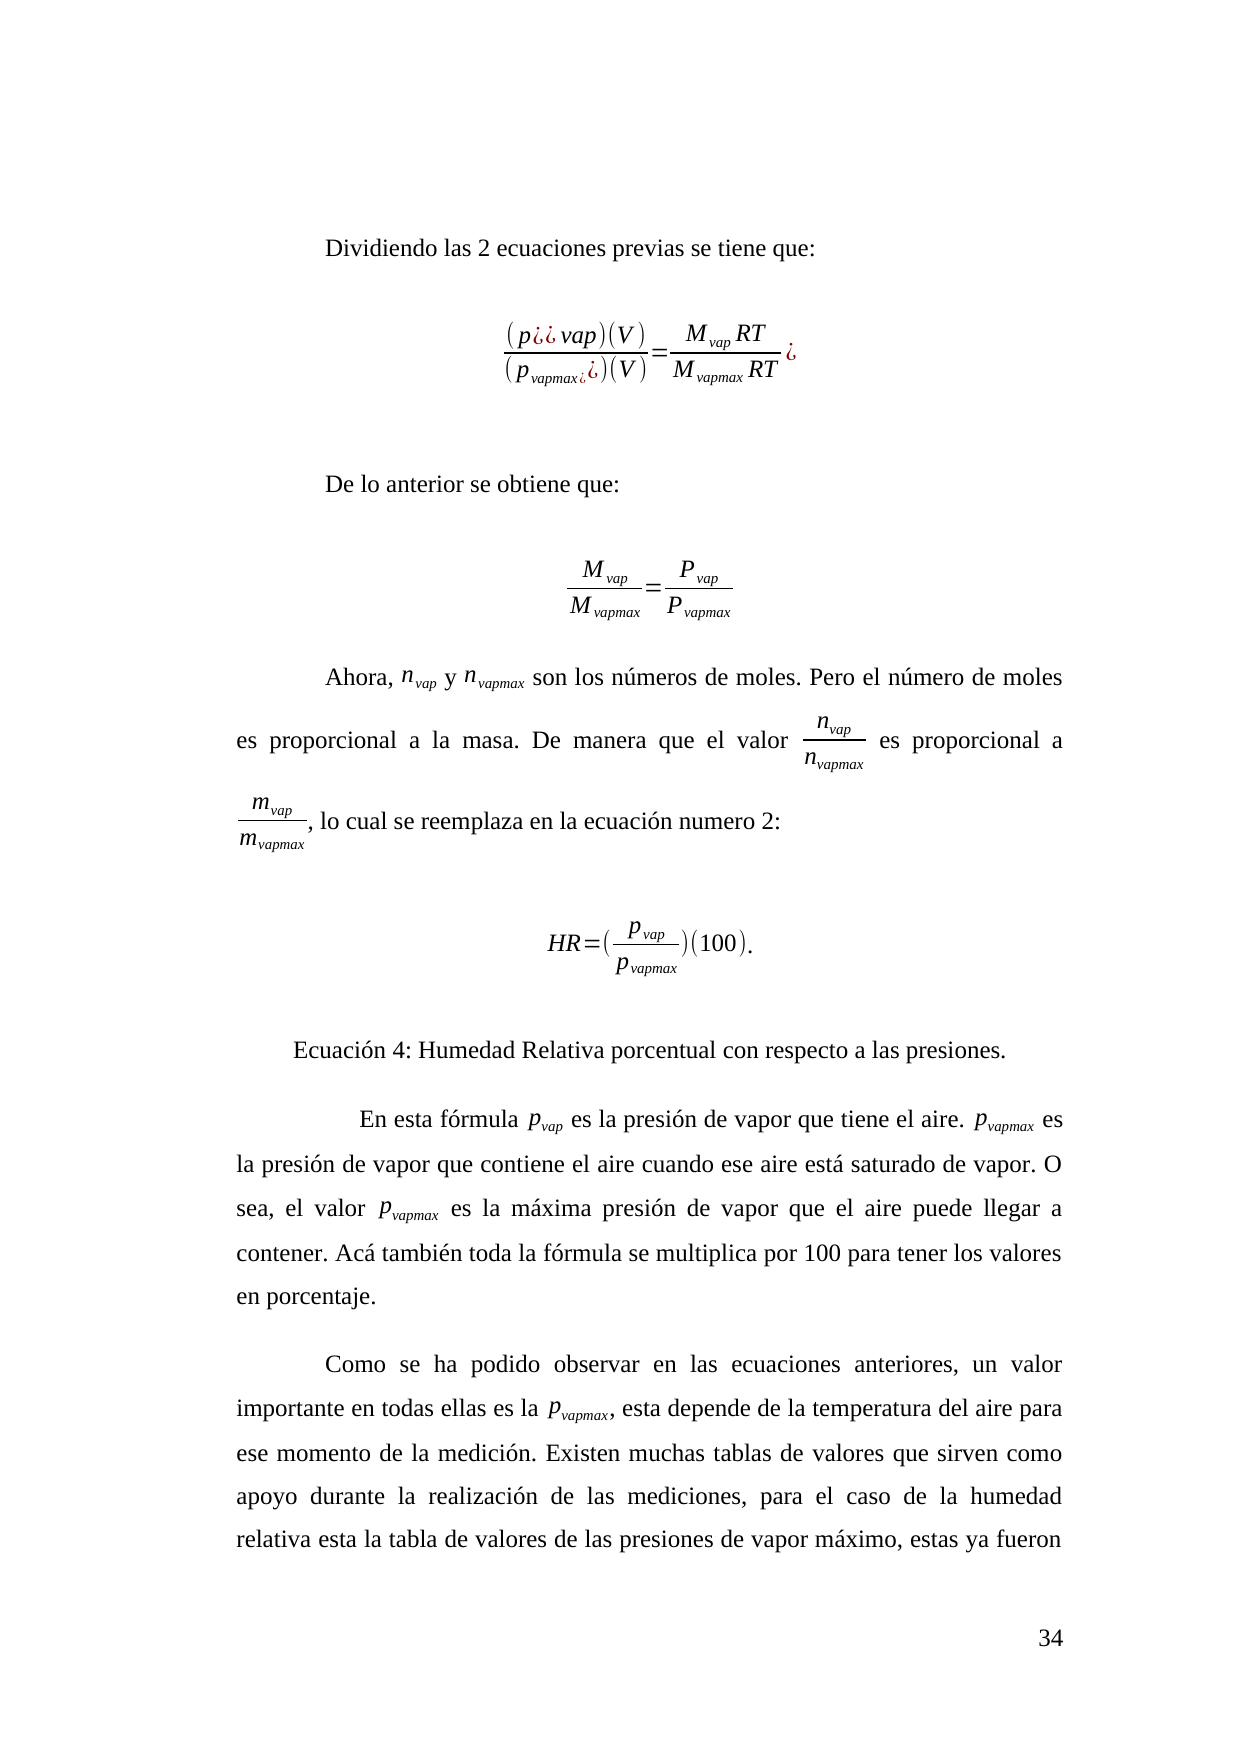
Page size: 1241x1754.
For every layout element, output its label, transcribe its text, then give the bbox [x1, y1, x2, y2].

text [236, 1349, 1063, 1553]
text . [236, 911, 1063, 978]
text Ahora, y son los números de moles. Pero el número de moles es proporcional a la masa. De manera que el valor es proporcional a , lo cual se reemplaza en la ecuación numero 2: [236, 661, 1063, 854]
text De lo anterior se obtiene que: [236, 469, 1063, 498]
text Dividiendo las 2 ecuaciones previas se tiene que: [236, 233, 1063, 262]
text Ecuación 4: Humedad Relativa porcentual con respecto a las presiones. [236, 1035, 1063, 1064]
text En esta fórmula es la presión de vapor que tiene el aire. es la presión de vapor que contiene el aire cuando ese aire está saturado de vapor. O sea, el valor es la máxima presión de vapor que el aire puede llegar a contener. Acá también toda la fórmula se multiplica por 100 para tener los valores en porcentaje. [236, 1103, 1063, 1310]
